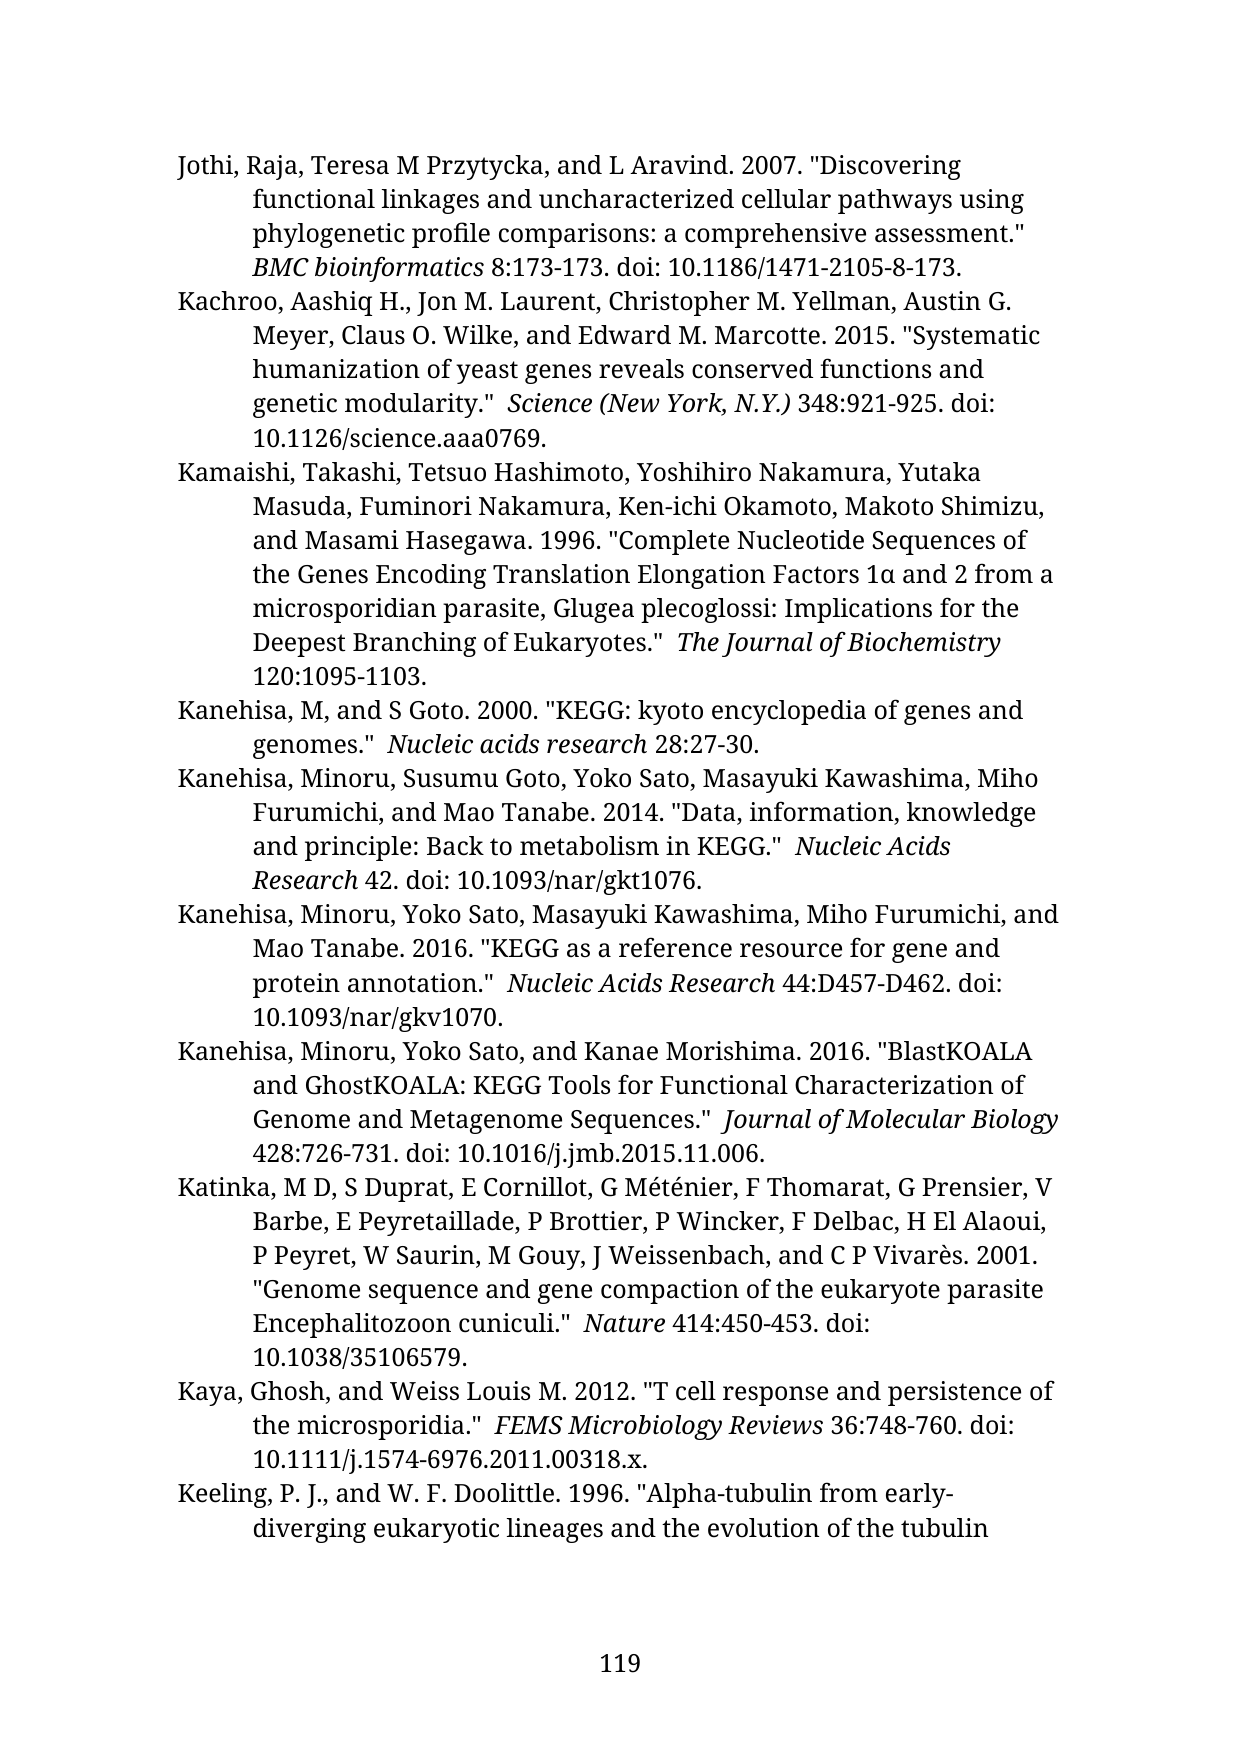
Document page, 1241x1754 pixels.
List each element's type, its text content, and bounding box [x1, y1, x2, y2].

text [177, 1476, 1063, 1544]
text Kanehisa, Minoru, Yoko Sato, Masayuki Kawashima, Miho Furumichi, and Mao Tanabe. 2016. "KEGG as a reference resource for gene and protein annotation." Nucleic Acids Research 44:D457-D462. doi: 10.1093/nar/gkv1070. [177, 897, 1063, 1033]
text Kanehisa, Minoru, Yoko Sato, and Kanae Morishima. 2016. "BlastKOALA and GhostKOALA: KEGG Tools for Functional Characterization of Genome and Metagenome Sequences." Journal of Molecular Biology 428:726-731. doi: 10.1016/j.jmb.2015.11.006. [177, 1033, 1063, 1169]
text Katinka, M D, S Duprat, E Cornillot, G Méténier, F Thomarat, G Prensier, V Barbe, E Peyretaillade, P Brottier, P Wincker, F Delbac, H El Alaoui, P Peyret, W Saurin, M Gouy, J Weissenbach, and C P Vivarès. 2001. "Genome sequence and gene compaction of the eukaryote parasite Encephalitozoon cuniculi." Nature 414:450-453. doi: 10.1038/35106579. [177, 1169, 1063, 1374]
text Jothi, Raja, Teresa M Przytycka, and L Aravind. 2007. "Discovering functional linkages and uncharacterized cellular pathways using phylogenetic profile comparisons: a comprehensive assessment." BMC bioinformatics 8:173-173. doi: 10.1186/1471-2105-8-173. [177, 148, 1063, 284]
text Kamaishi, Takashi, Tetsuo Hashimoto, Yoshihiro Nakamura, Yutaka Masuda, Fuminori Nakamura, Ken-ichi Okamoto, Makoto Shimizu, and Masami Hasegawa. 1996. "Complete Nucleotide Sequences of the Genes Encoding Translation Elongation Factors 1α and 2 from a microsporidian parasite, Glugea plecoglossi: Implications for the Deepest Branching of Eukaryotes." The Journal of Biochemistry 120:1095-1103. [177, 454, 1063, 693]
text Kanehisa, Minoru, Susumu Goto, Yoko Sato, Masayuki Kawashima, Miho Furumichi, and Mao Tanabe. 2014. "Data, information, knowledge and principle: Back to metabolism in KEGG." Nucleic Acids Research 42. doi: 10.1093/nar/gkt1076. [177, 761, 1063, 897]
text Kaya, Ghosh, and Weiss Louis M. 2012. "T cell response and persistence of the microsporidia." FEMS Microbiology Reviews 36:748-760. doi: 10.1111/j.1574-6976.2011.00318.x. [177, 1374, 1063, 1476]
text Kanehisa, M, and S Goto. 2000. "KEGG: kyoto encyclopedia of genes and genomes." Nucleic acids research 28:27-30. [177, 693, 1063, 761]
text Kachroo, Aashiq H., Jon M. Laurent, Christopher M. Yellman, Austin G. Meyer, Claus O. Wilke, and Edward M. Marcotte. 2015. "Systematic humanization of yeast genes reveals conserved functions and genetic modularity." Science (New York, N.Y.) 348:921-925. doi: 10.1126/science.aaa0769. [177, 284, 1063, 454]
